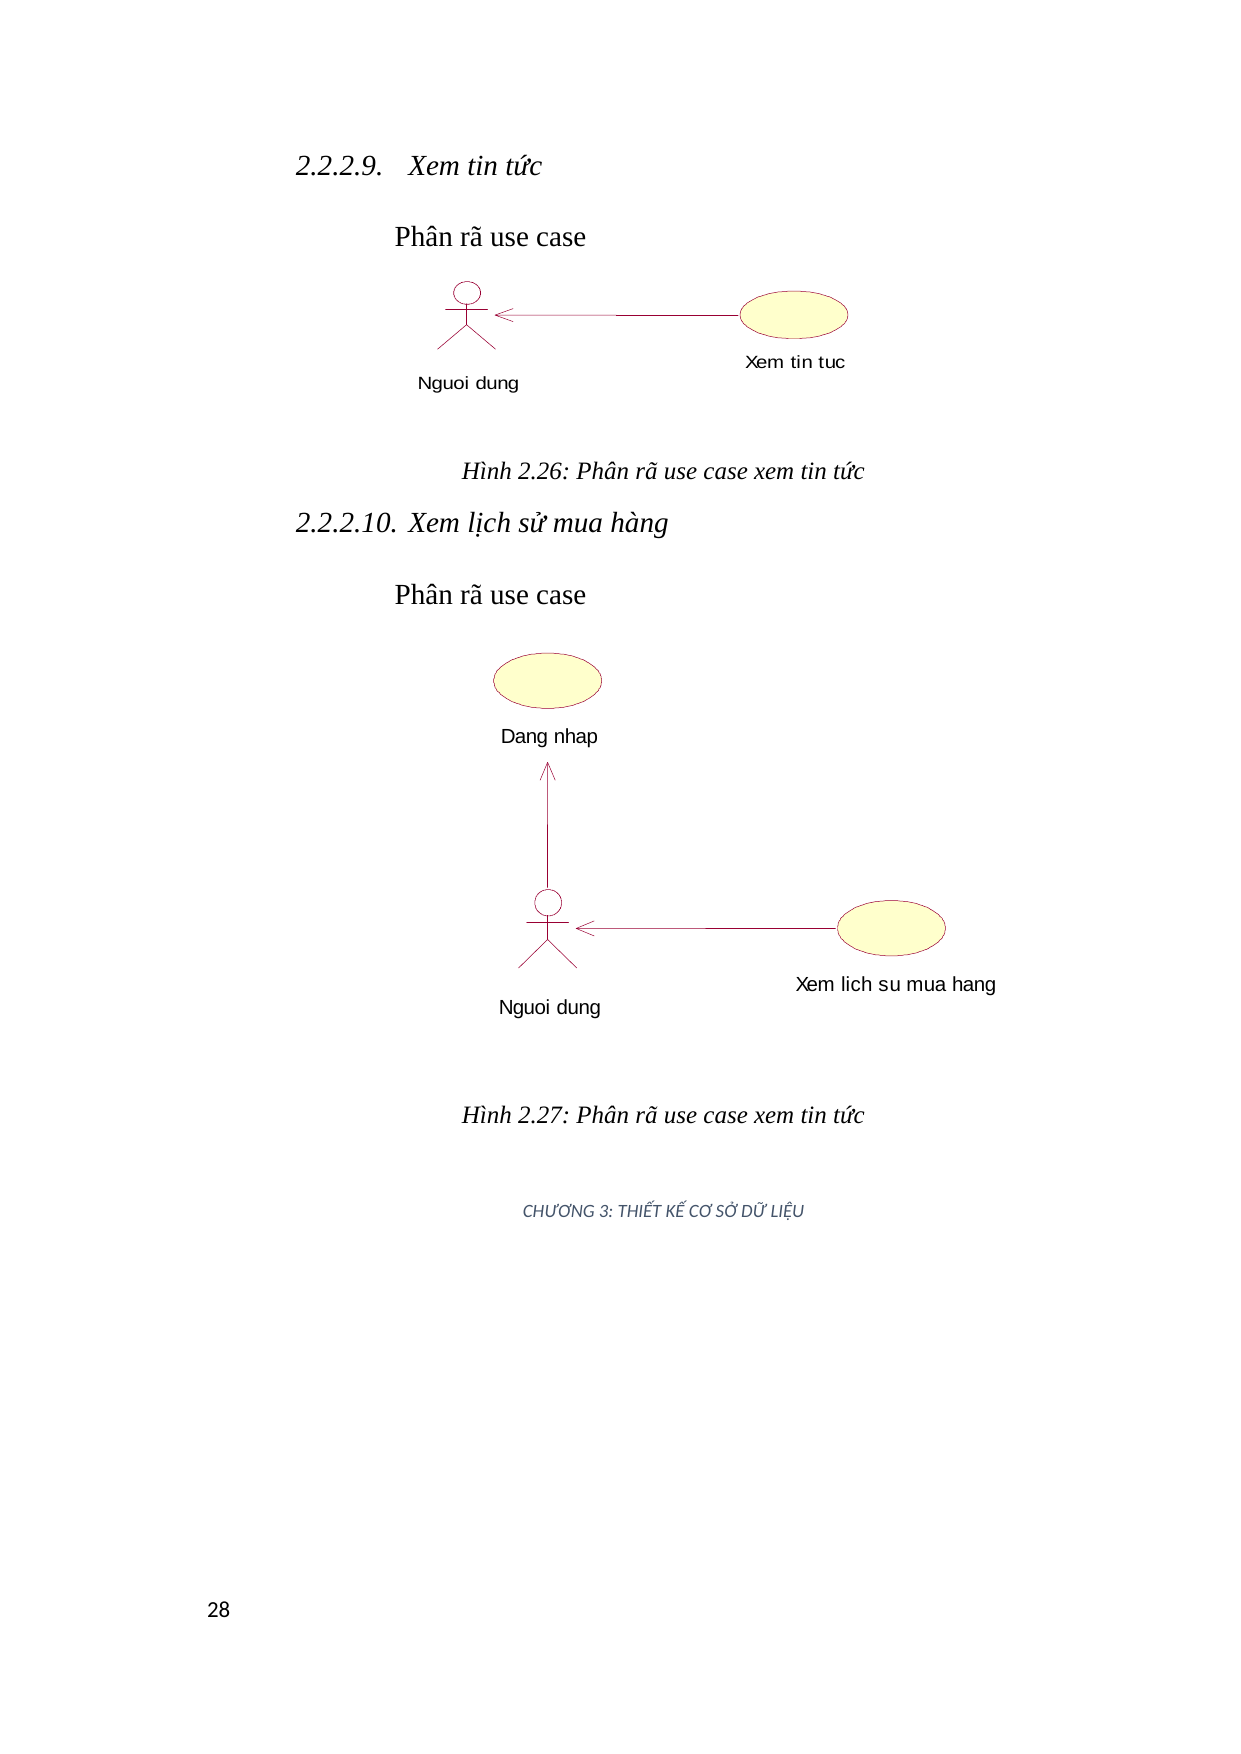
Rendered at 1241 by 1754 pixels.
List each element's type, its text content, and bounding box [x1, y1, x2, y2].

text CHƯƠNG 3: THIẾT KẾ CƠ SỞ DỮ LIỆU [207, 1199, 1122, 1222]
text Hình 2.27: Phân rã use case xem tin tức [207, 1100, 1122, 1129]
list Phân rã use case [394, 219, 1122, 252]
list Phân rã use case [394, 577, 1122, 610]
subtitle Xem lịch sử mua hàng [296, 506, 1122, 539]
text Hình 2.26: Phân rã use case xem tin tức [207, 456, 1122, 485]
subtitle Xem tin tức [296, 148, 1122, 181]
